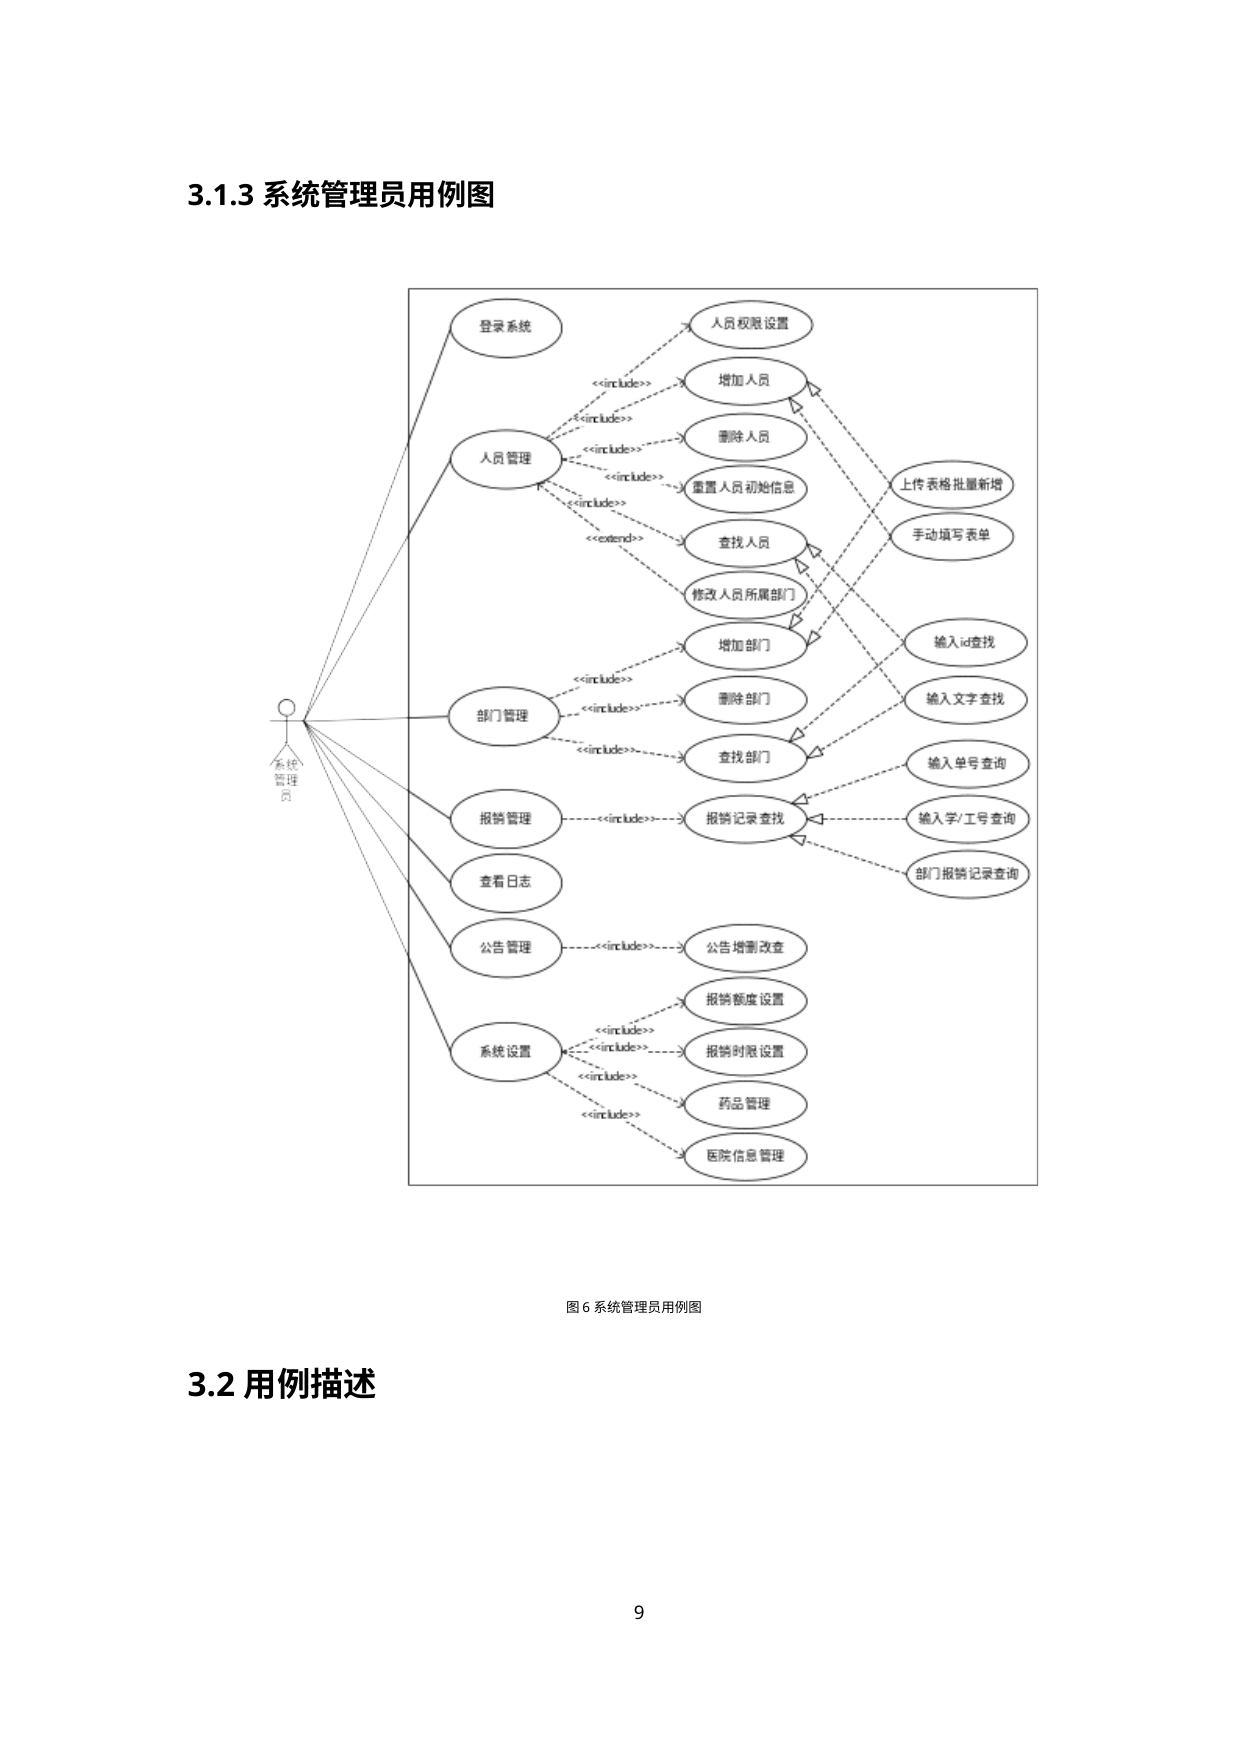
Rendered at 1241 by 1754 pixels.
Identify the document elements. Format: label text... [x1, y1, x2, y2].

subtitle 3.2 用例描述 [187, 1350, 1053, 1415]
text 图6 系统管理员用例图 [187, 1290, 1053, 1323]
subtitle 3.1.3 系统管理员用例图 [187, 160, 1053, 225]
